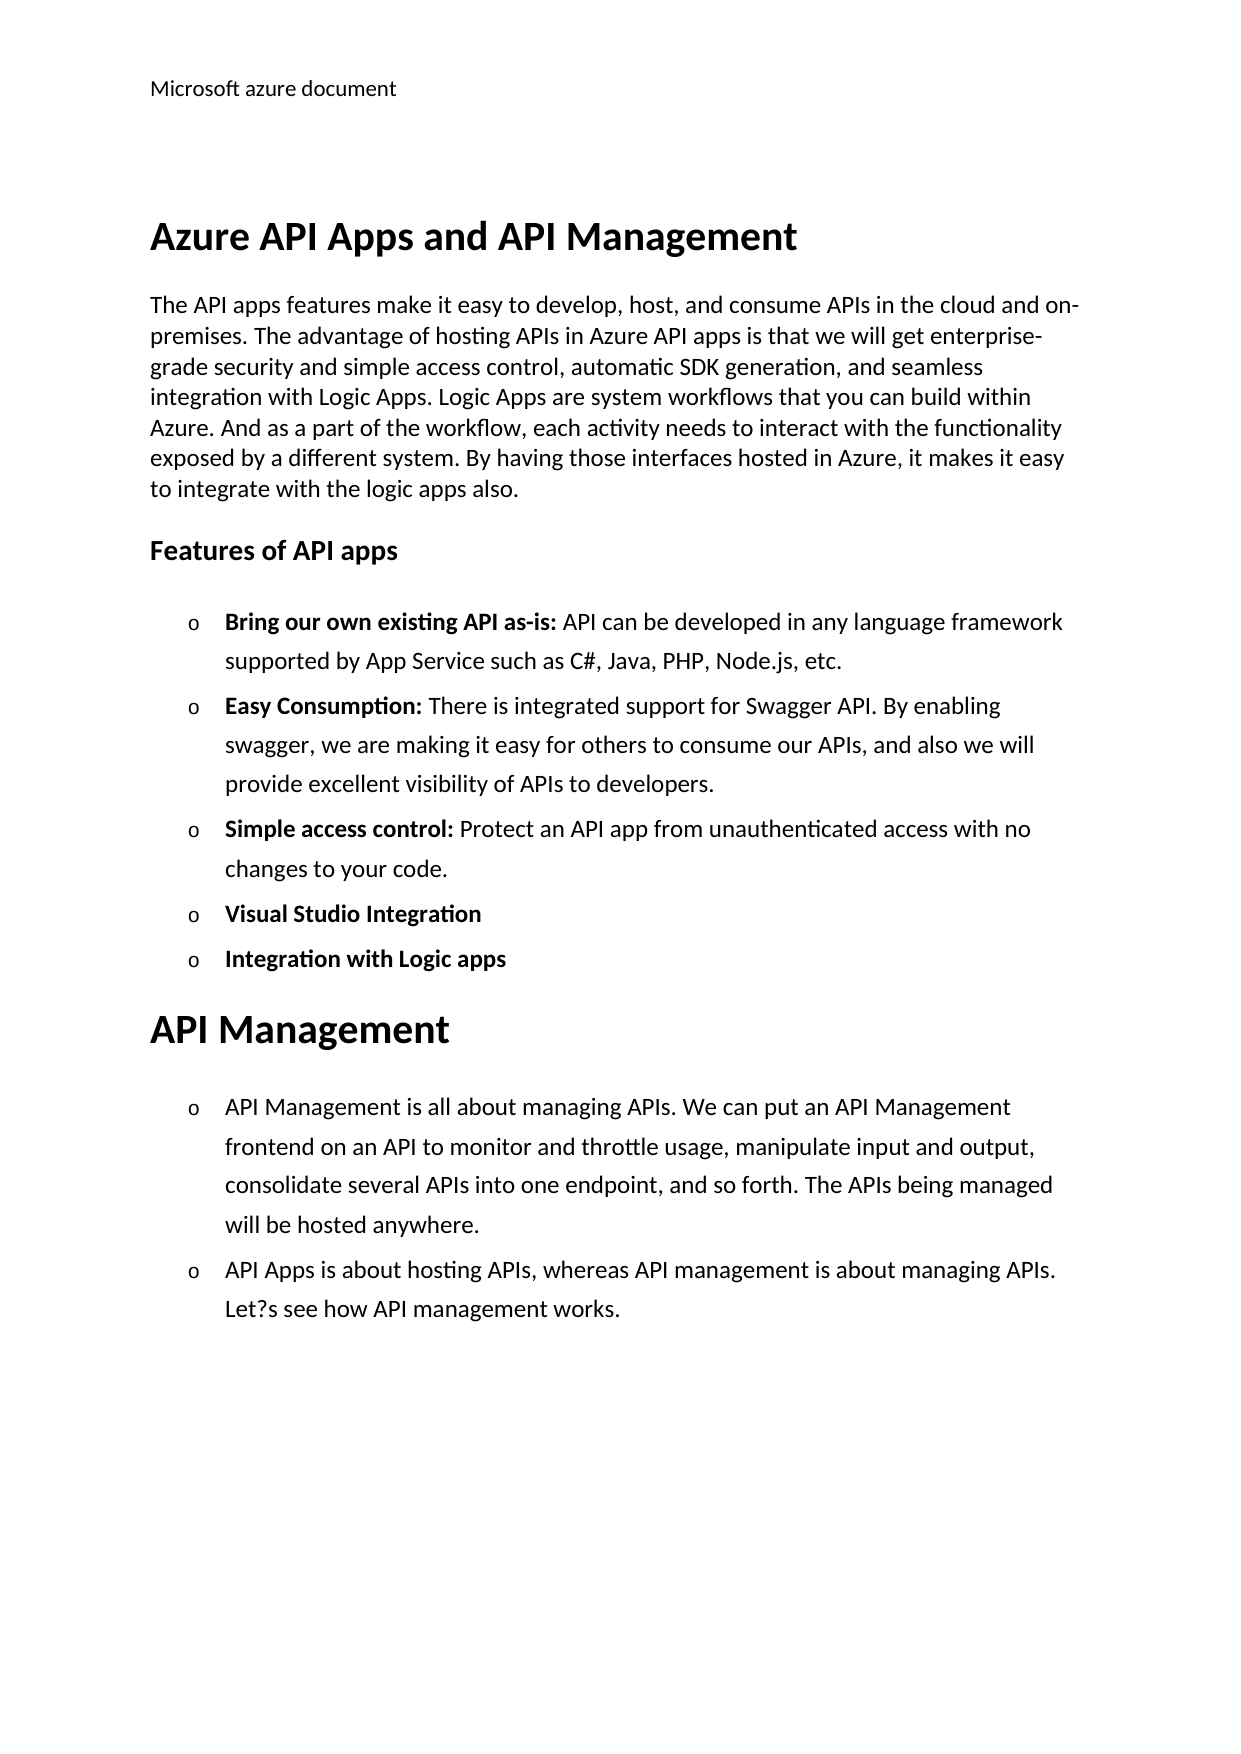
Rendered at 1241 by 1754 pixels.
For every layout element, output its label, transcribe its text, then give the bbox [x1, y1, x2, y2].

list Bring our own existing API as-is: API can be developed in any language framework supported by App Service such as C#, Java, PHP, Node.js, etc. [187, 597, 1090, 675]
list API Management is all about managing APIs. We can put an API Management frontend on an API to monitor and throttle usage, manipulate input and output, consolidate several APIs into one endpoint, and so forth. The APIs being managed will be hosted anywhere. [187, 1083, 1090, 1239]
list API Apps is about hosting APIs, whereas API management is about managing APIs. Let?s see how API management works. [187, 1246, 1090, 1324]
text The API apps features make it easy to develop, host, and consume APIs in the cloud and on-premises. The advantage of hosting APIs in Azure API apps is that we will get enterprise-grade security and simple access control, automatic SDK generation, and seamless integration with Logic Apps. Logic Apps are system workflows that you can build within Azure. And as a part of the workflow, each activity needs to interact with the functionality exposed by a different system. By having those interfaces hosted in Azure, it makes it easy to integrate with the logic apps also. [150, 290, 1090, 503]
list Integration with Logic apps [187, 935, 1090, 974]
subtitle Features of API apps [150, 532, 1090, 568]
list Simple access control: Protect an API app from unauthenticated access with no changes to your code. [187, 805, 1090, 883]
subtitle API Management [150, 1003, 1090, 1054]
list Visual Studio Integration [187, 889, 1090, 928]
text Azure API Apps and API Management [150, 210, 1090, 261]
list Easy Consumption: There is integrated support for Swagger API. By enabling swagger, we are making it easy for others to consume our APIs, and also we will provide excellent visibility of APIs to developers. [187, 682, 1090, 799]
